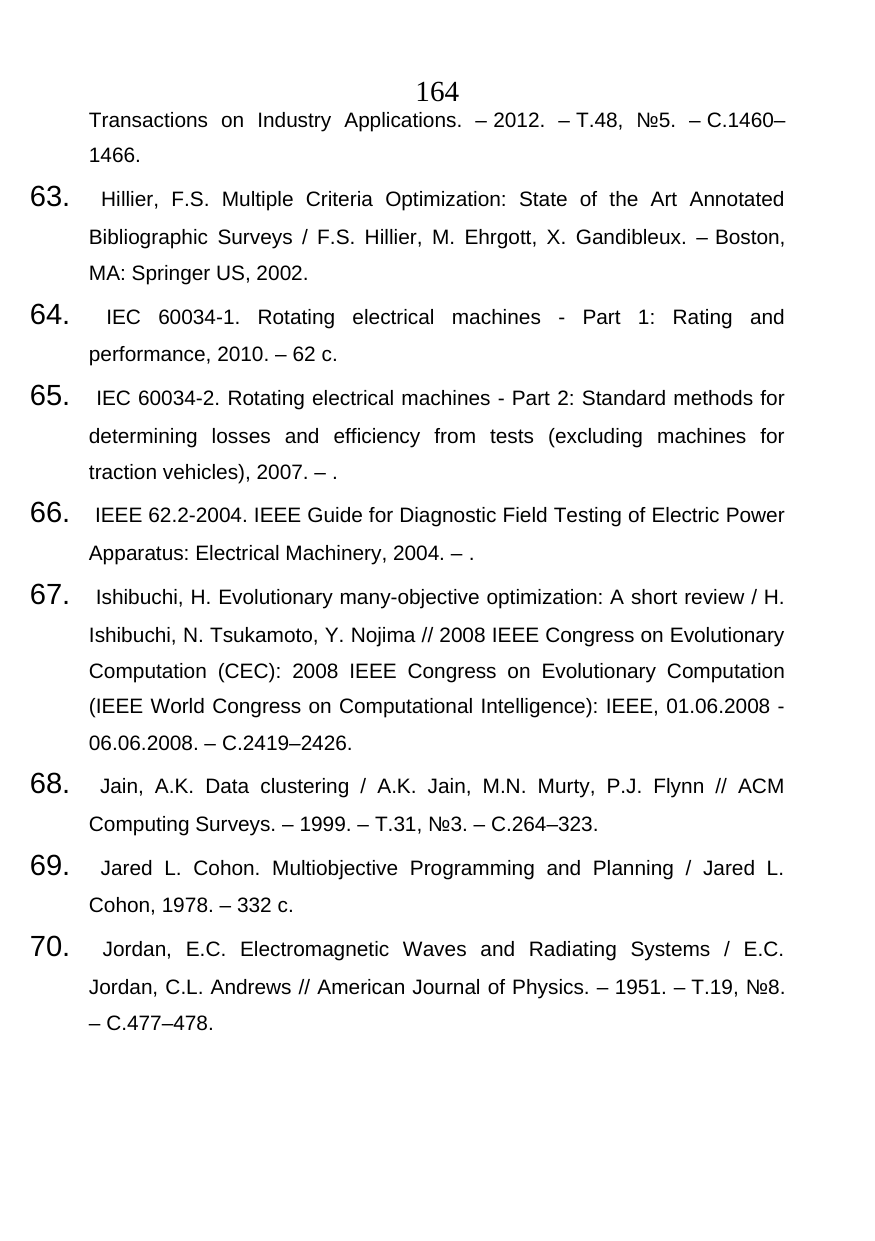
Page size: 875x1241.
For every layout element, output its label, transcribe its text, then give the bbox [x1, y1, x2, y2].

list IEC 60034-2. Rotating electrical machines - Part 2: Standard methods for determining losses and efficiency from tests (excluding machines for traction vehicles), 2007. – . [29, 378, 785, 483]
list Jared L. Cohon. Multiobjective Programming and Planning / Jared L. Cohon, 1978. – 332 c. [29, 848, 785, 917]
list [29, 107, 785, 167]
list IEEE 62.2-2004. IEEE Guide for Diagnostic Field Testing of Electric Power Apparatus: Electrical Machinery, 2004. – . [29, 496, 785, 565]
list Jordan, E.C. Electromagnetic Waves and Radiating Systems / E.C. Jordan, C.L. Andrews // American Journal of Physics. – 1951. – Т.19, №8. – C.477–478. [29, 929, 785, 1034]
list IEC 60034-1. Rotating electrical machines - Part 1: Rating and performance, 2010. – 62 c. [29, 297, 785, 366]
list Ishibuchi, H. Evolutionary many-objective optimization: A short review / H. Ishibuchi, N. Tsukamoto, Y. Nojima // 2008 IEEE Congress on Evolutionary Computation (CEC): 2008 IEEE Congress on Evolutionary Computation (IEEE World Congress on Computational Intelligence): IEEE, 01.06.2008 - 06.06.2008. – C.2419–2426. [29, 577, 785, 754]
list Hillier, F.S. Multiple Criteria Optimization: State of the Art Annotated Bibliographic Surveys / F.S. Hillier, M. Ehrgott, X. Gandibleux. – Boston, MA: Springer US, 2002. [29, 179, 785, 285]
list Jain, A.K. Data clustering / A.K. Jain, M.N. Murty, P.J. Flynn // ACM Computing Surveys. – 1999. – Т.31, №3. – C.264–323. [29, 766, 785, 836]
